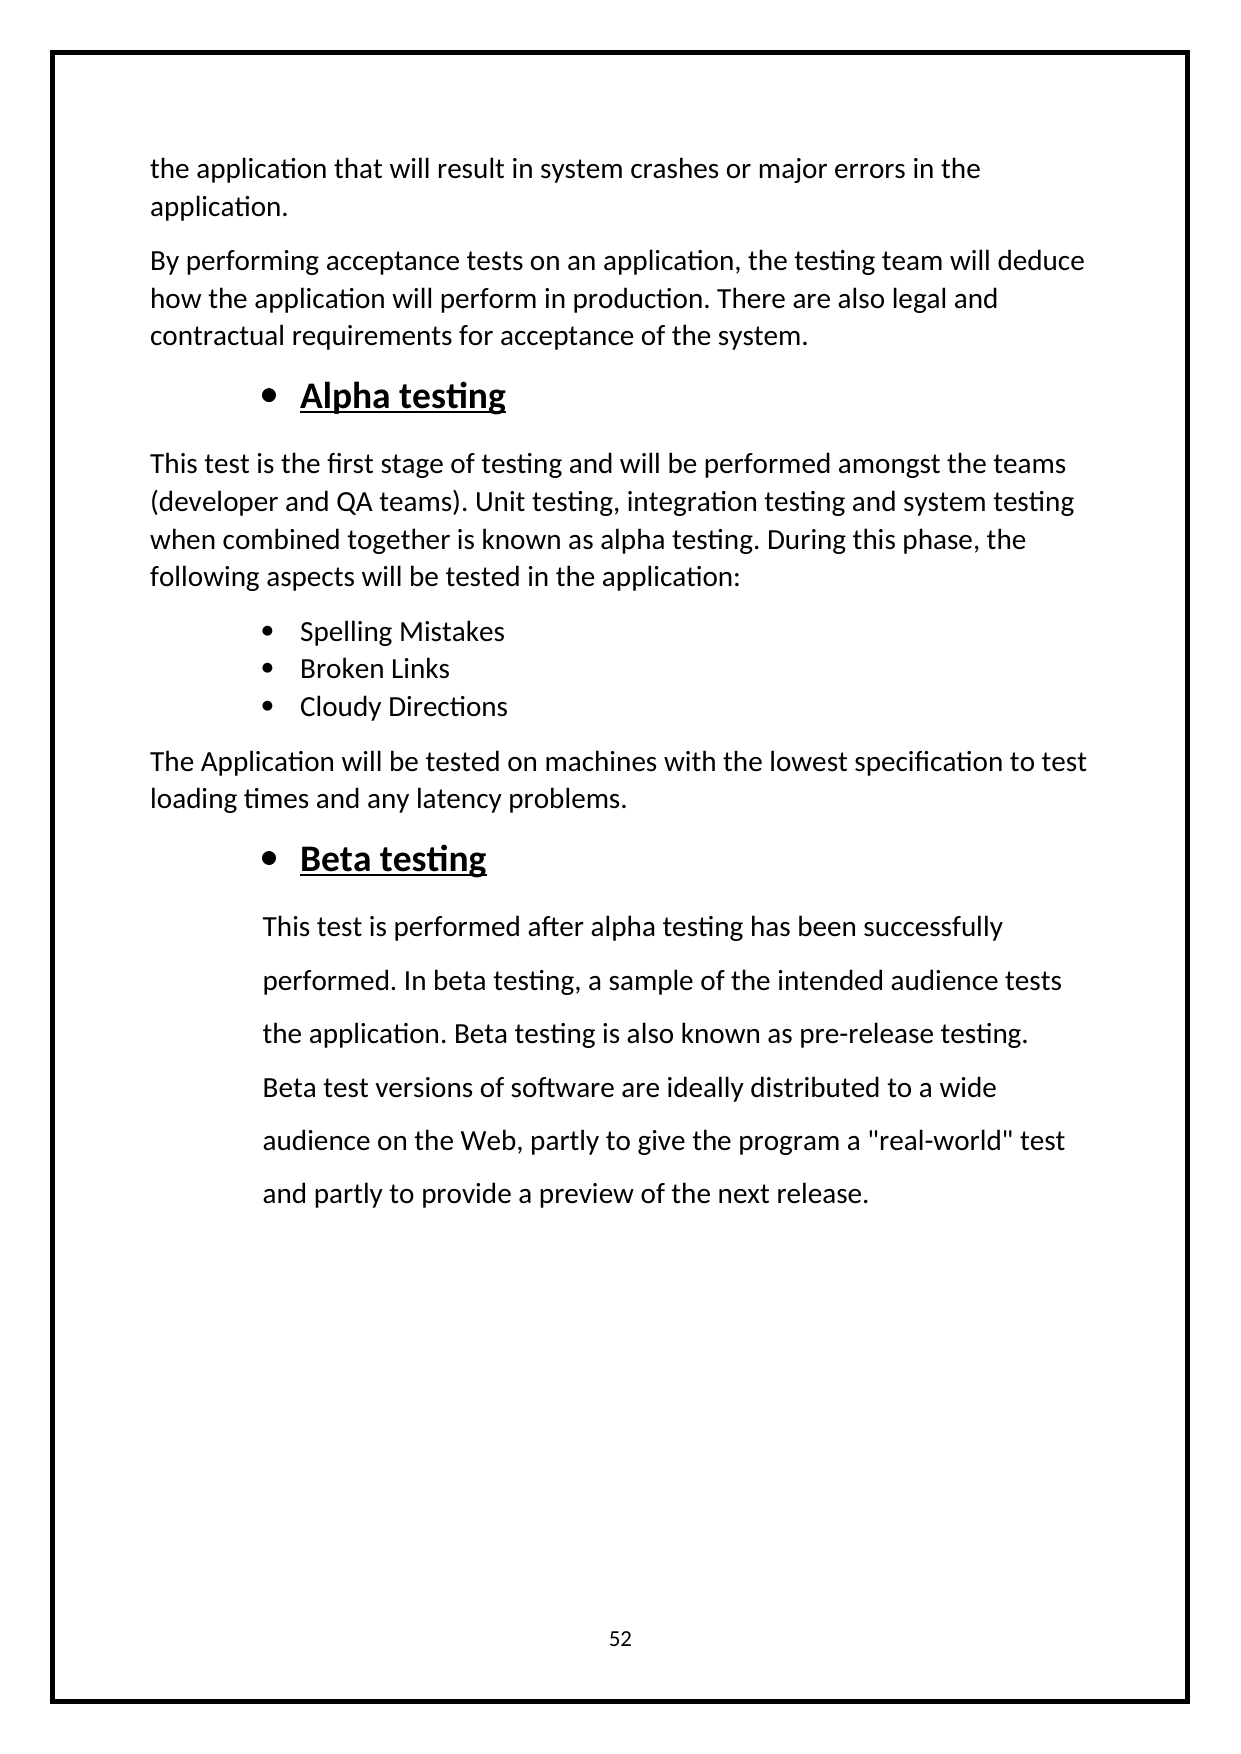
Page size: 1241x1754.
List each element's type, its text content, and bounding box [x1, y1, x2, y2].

text This test is performed after alpha testing has been successfully performed. In beta testing, a sample of the intended audience tests the application. Beta testing is also known as pre-release testing. Beta test versions of software are ideally distributed to a wide audience on the Web, partly to give the program a "real-world" test and partly to provide a preview of the next release. [262, 908, 1090, 1211]
list Beta testing [262, 835, 1090, 881]
list Broken Links [262, 651, 1090, 686]
list Alpha testing [262, 372, 1090, 418]
text By performing acceptance tests on an application, the testing team will deduce how the application will perform in production. There are also legal and contractual requirements for acceptance of the system. [150, 242, 1090, 353]
text The Application will be tested on machines with the lowest specification to test loading times and any latency problems. [150, 743, 1090, 816]
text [150, 150, 1090, 223]
list Spelling Mistakes [262, 613, 1090, 648]
text This test is the first stage of testing and will be performed amongst the teams (developer and QA teams). Unit testing, integration testing and system testing when combined together is known as alpha testing. During this phase, the following aspects will be tested in the application: [150, 445, 1090, 594]
list Cloudy Directions [262, 688, 1090, 724]
